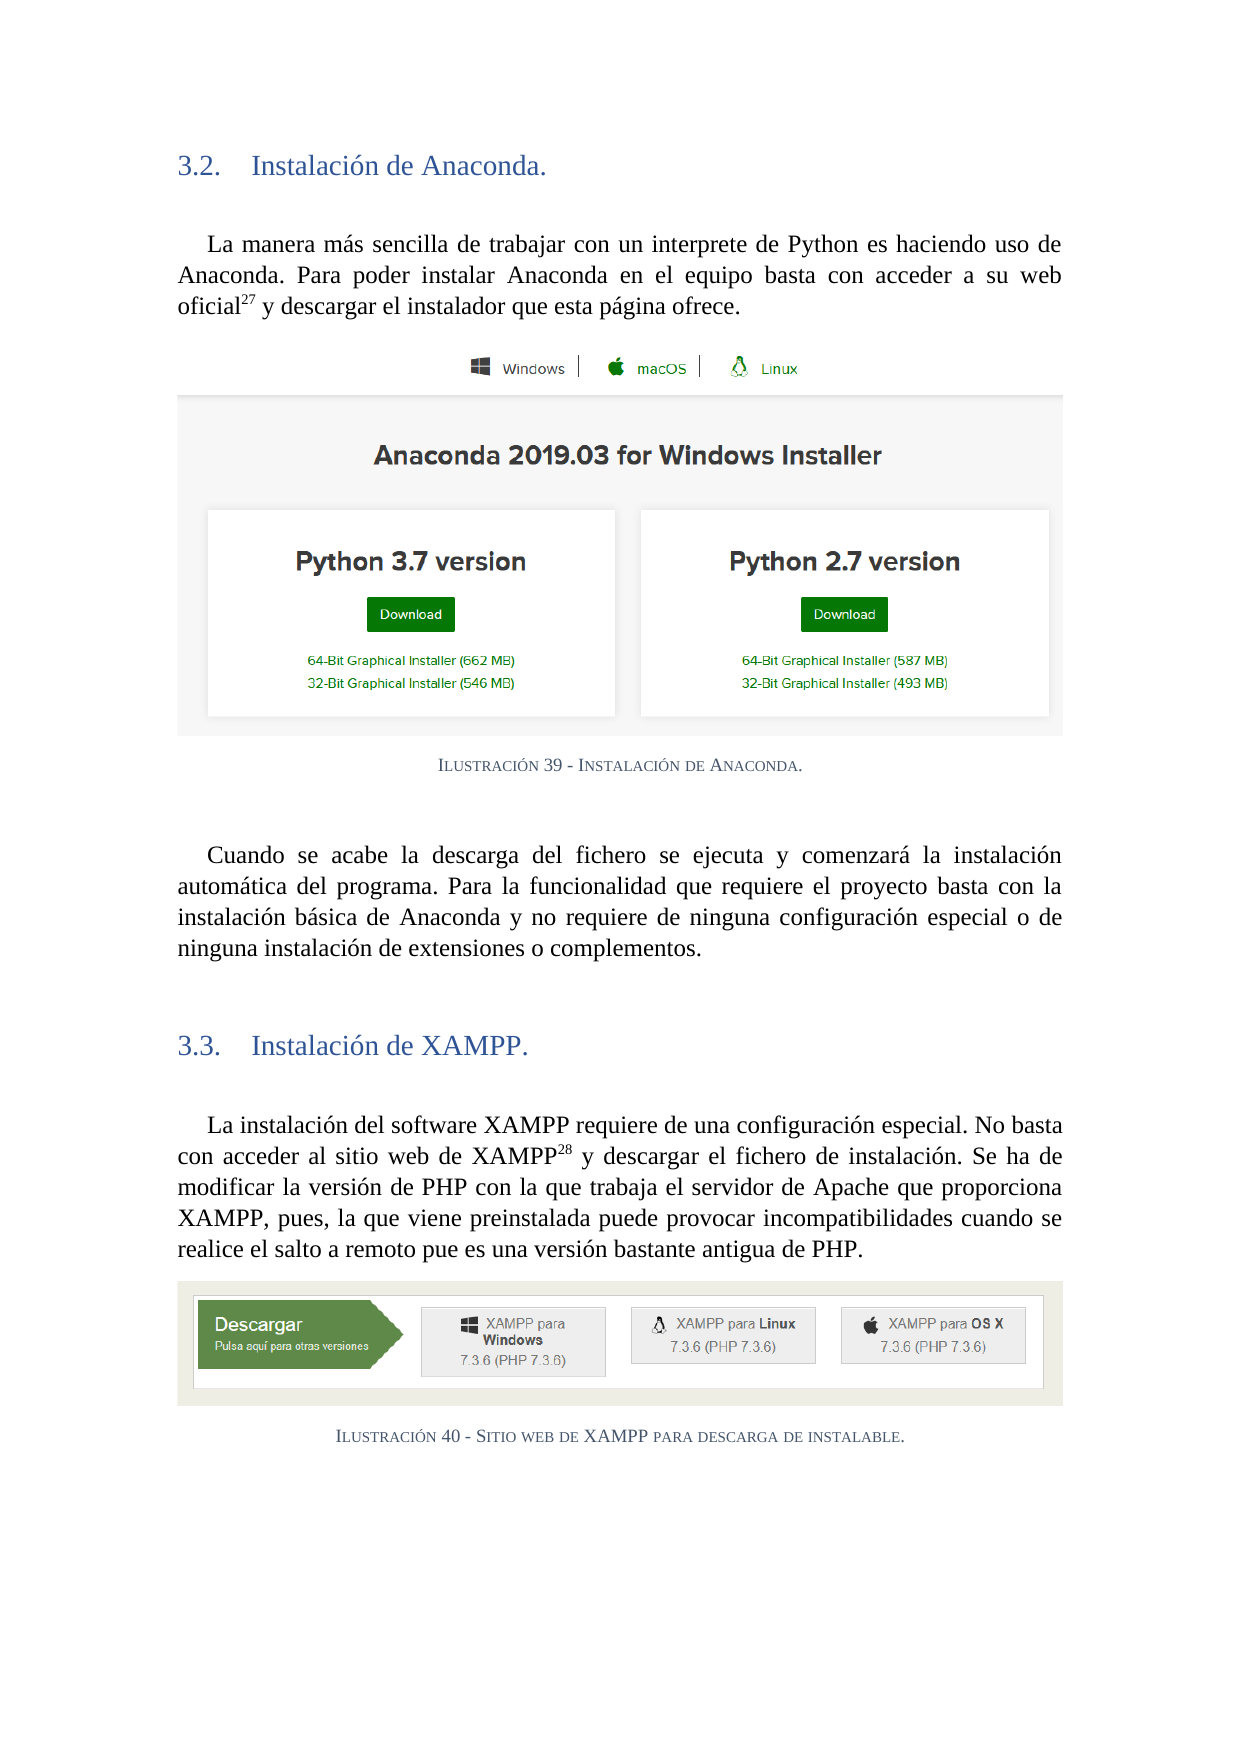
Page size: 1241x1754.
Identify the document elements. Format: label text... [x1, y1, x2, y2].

subtitle Instalación de XAMPP. [177, 1028, 1063, 1062]
text Ilustración 40 - Sitio web de XAMPP para descarga de instalable. [177, 1425, 1063, 1446]
text Cuando se acabe la descarga del fichero se ejecuta y comenzará la instalación automática del programa. Para la funcionalidad que requiere el proyecto basta con la instalación básica de Anaconda y no requiere de ninguna configuración especial o de ninguna instalación de extensiones o complementos. [177, 840, 1063, 962]
picture [177, 1281, 1063, 1406]
text Ilustración 39 - Instalación de Anaconda. [177, 754, 1063, 776]
subtitle Instalación de Anaconda. [177, 148, 1063, 181]
text La manera más sencilla de trabajar con un interprete de Python es haciendo uso de Anaconda. Para poder instalar Anaconda en el equipo basta con acceder a su web oficial27 y descargar el instalador que esta página ofrece. [177, 229, 1063, 320]
text La instalación del software XAMPP requiere de una configuración especial. No basta con acceder al sitio web de XAMPP28 y descargar el fichero de instalación. Se ha de modificar la versión de PHP con la que trabaja el servidor de Apache que proporciona XAMPP, pues, la que viene preinstalada puede provocar incompatibilidades cuando se realice el salto a remoto pue es una versión bastante antigua de PHP. [177, 1110, 1063, 1263]
picture [177, 338, 1063, 736]
